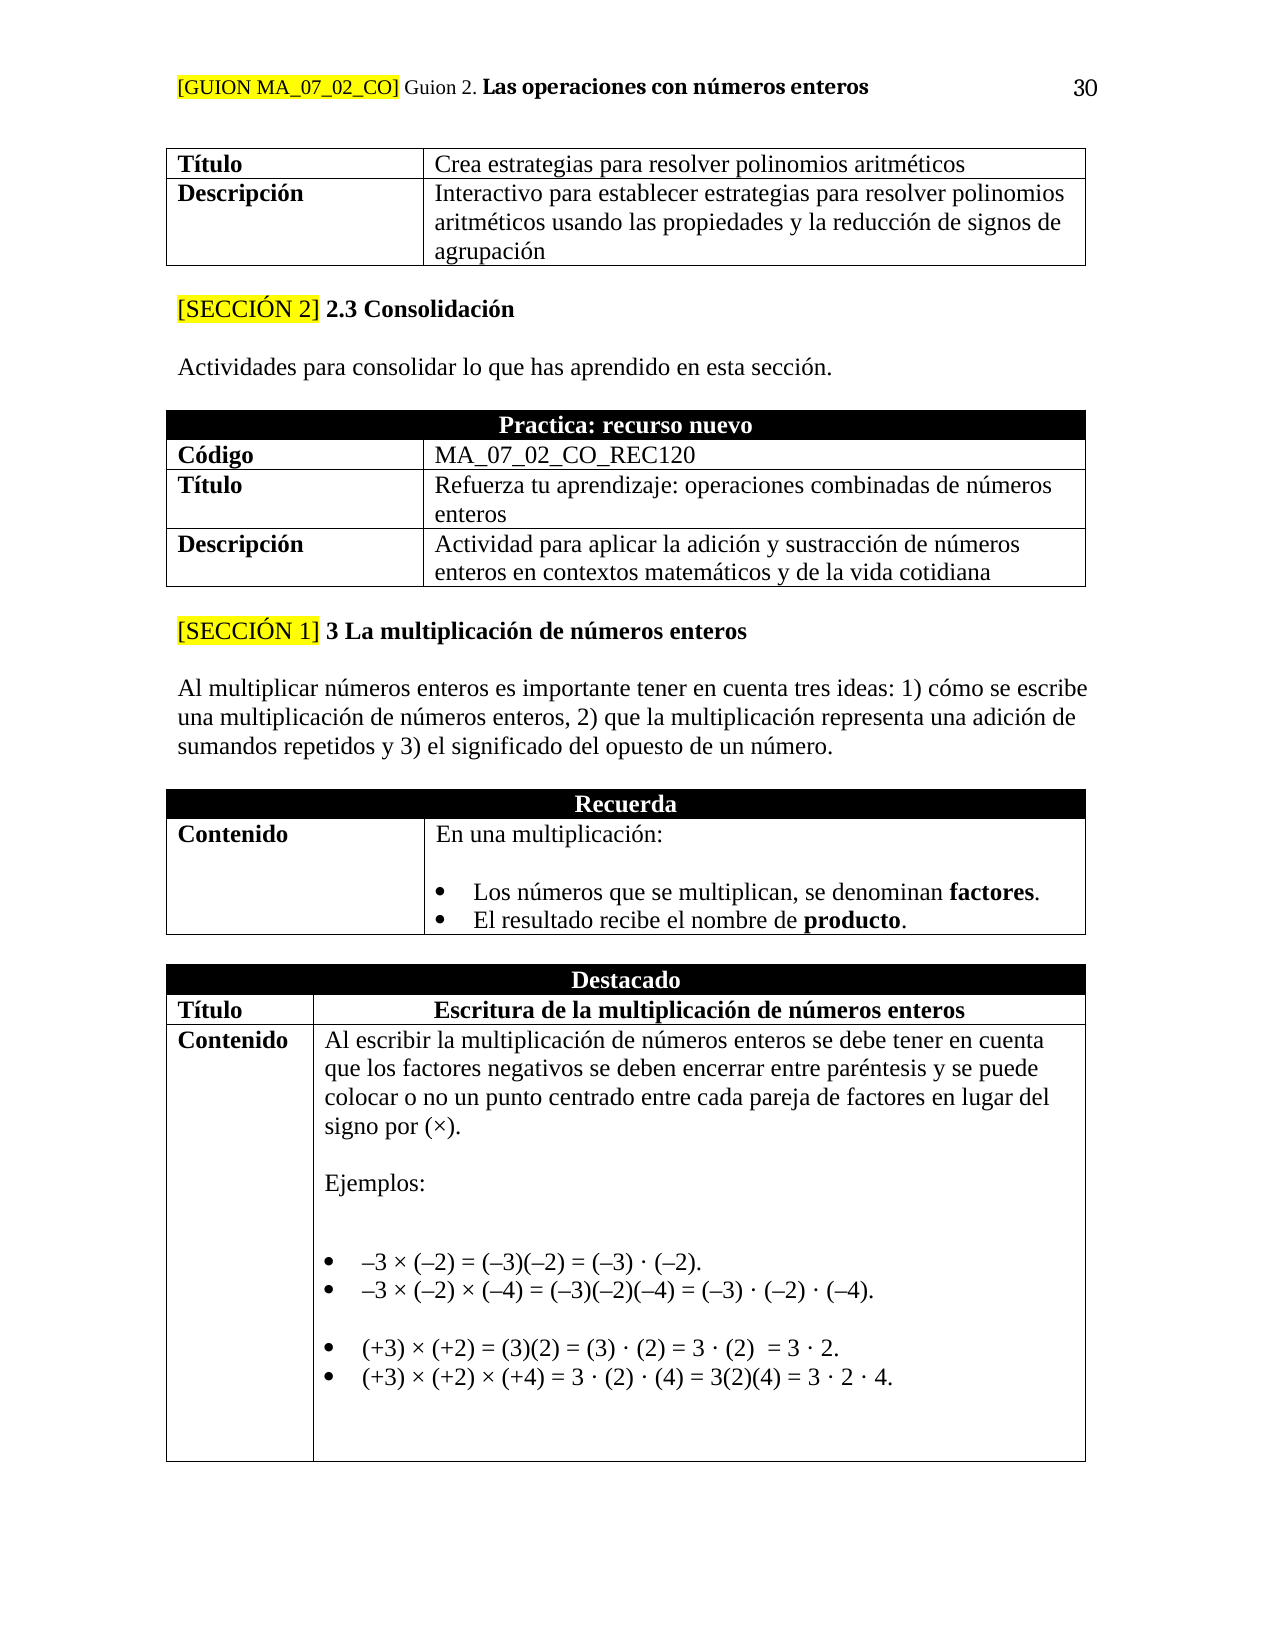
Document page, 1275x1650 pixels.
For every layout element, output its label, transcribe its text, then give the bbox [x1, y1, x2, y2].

table_cell Título [167, 995, 313, 1024]
table_header Destacado [167, 965, 1085, 994]
table_cell Crea estrategias para resolver polinomios aritméticos [424, 149, 1085, 177]
table_cell Título [167, 470, 423, 528]
table_cell Título [167, 149, 423, 177]
table_cell Actividad para aplicar la adición y sustracción de números enteros en contextos matemáticos y de la vida cotidiana [424, 529, 1085, 586]
table_header Recuerda [167, 790, 1085, 818]
table_cell MA_07_02_CO_REC120 [424, 440, 1085, 469]
text Al multiplicar números enteros es importante tener en cuenta tres ideas: 1) cómo se escribe una multiplicación de números enteros, 2) que la multiplicación representa una adición de sumandos repetidos y 3) el significado del opuesto de un número. [177, 645, 1098, 760]
table_cell Interactivo para establecer estrategias para resolver polinomios aritméticos usando las propiedades y la reducción de signos de agrupación [424, 179, 1085, 265]
table_cell Escritura de la multiplicación de números enteros [314, 995, 1085, 1024]
table_cell Contenido [167, 1025, 313, 1461]
text Actividades para consolidar lo que has aprendido en esta sección. [177, 352, 1098, 381]
table_cell Descripción [167, 179, 423, 265]
text [SECCIÓN 2] 2.3 Consolidación [177, 294, 1098, 323]
table_cell Contenido [167, 819, 424, 934]
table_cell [314, 1025, 1085, 1461]
text [SECCIÓN 1] 3 La multiplicación de números enteros [319, 616, 1098, 645]
table_cell En una multiplicación: Los números que se multiplican, se denominan factores. El resultado recibe el nombre de producto. [425, 819, 1085, 934]
table_cell Código [167, 440, 423, 469]
table_header Practica: recurso nuevo [167, 411, 1085, 439]
table_cell Refuerza tu aprendizaje: operaciones combinadas de números enteros [424, 470, 1085, 528]
table_cell Descripción [167, 529, 423, 586]
